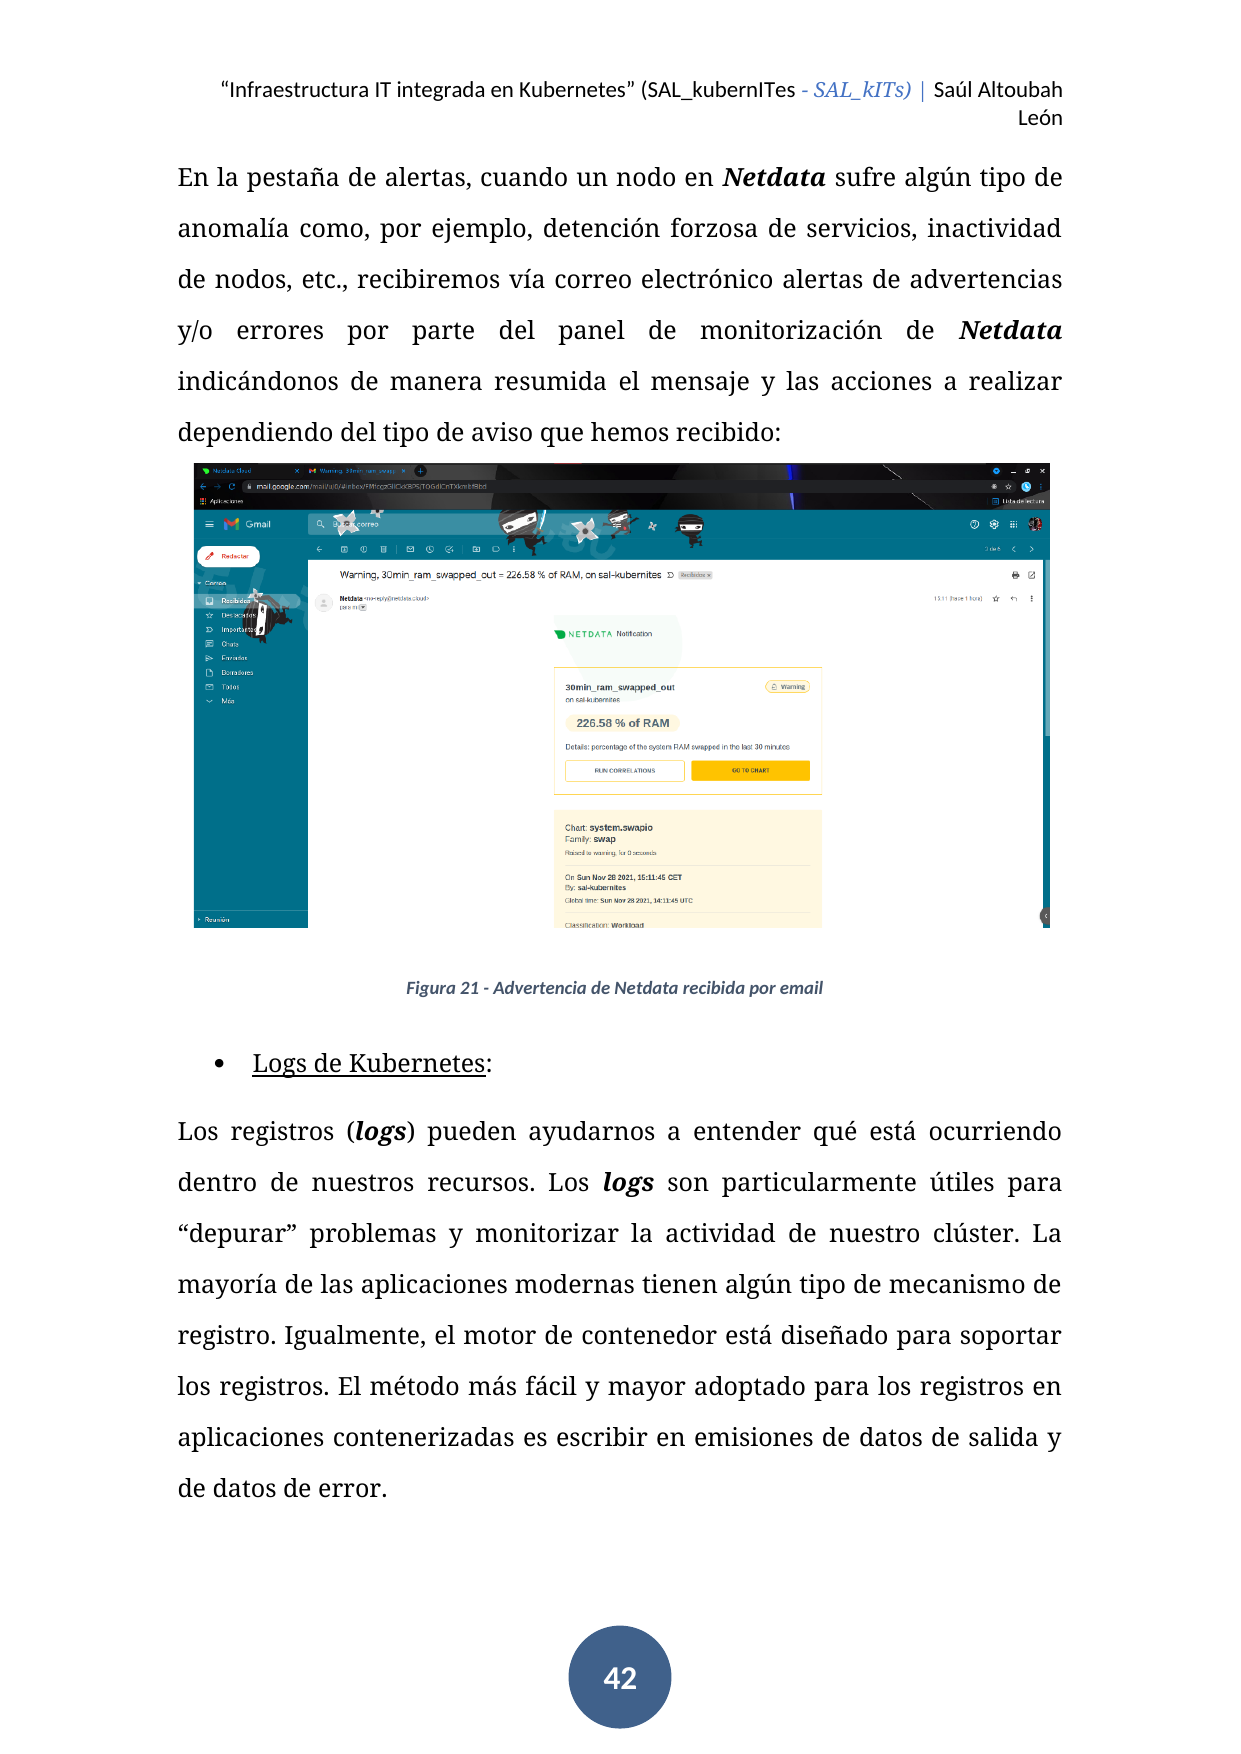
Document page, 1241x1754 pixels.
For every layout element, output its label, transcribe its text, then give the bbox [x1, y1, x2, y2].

picture [678, 515, 703, 544]
picture [1029, 518, 1041, 530]
picture [1046, 560, 1050, 735]
picture [649, 523, 655, 530]
picture [261, 522, 270, 527]
list Logs de Kubernetes: [215, 1046, 1063, 1080]
picture [193, 463, 1050, 928]
picture [225, 519, 238, 530]
text En la pestaña de alertas, cuando un nodo en Netdata sufre algún tipo de anomalía como, por ejemplo, detención forzosa de servicios, inactividad de nodos, etc., recibiremos vía correo electrónico alertas de advertencias y/o errores por parte del panel de monitorización de Netdata indicándonos de manera resumida el mensaje y las acciones a realizar dependiendo del tipo de aviso que hemos recibido: [177, 160, 1063, 449]
text Los registros (logs) pueden ayudarnos a entender qué está ocurriendo dentro de nuestros recursos. Los logs son particularmente útiles para “depurar” problemas y monitorizar la actividad de nuestro clúster. La mayoría de las aplicaciones modernas tienen algún tipo de mecanismo de registro. Igualmente, el motor de contenedor está diseñado para soportar los registros. El método más fácil y mayor adoptado para los registros en aplicaciones contenerizadas es escribir en emisiones de datos de salida y de datos de error. [177, 1114, 1063, 1505]
